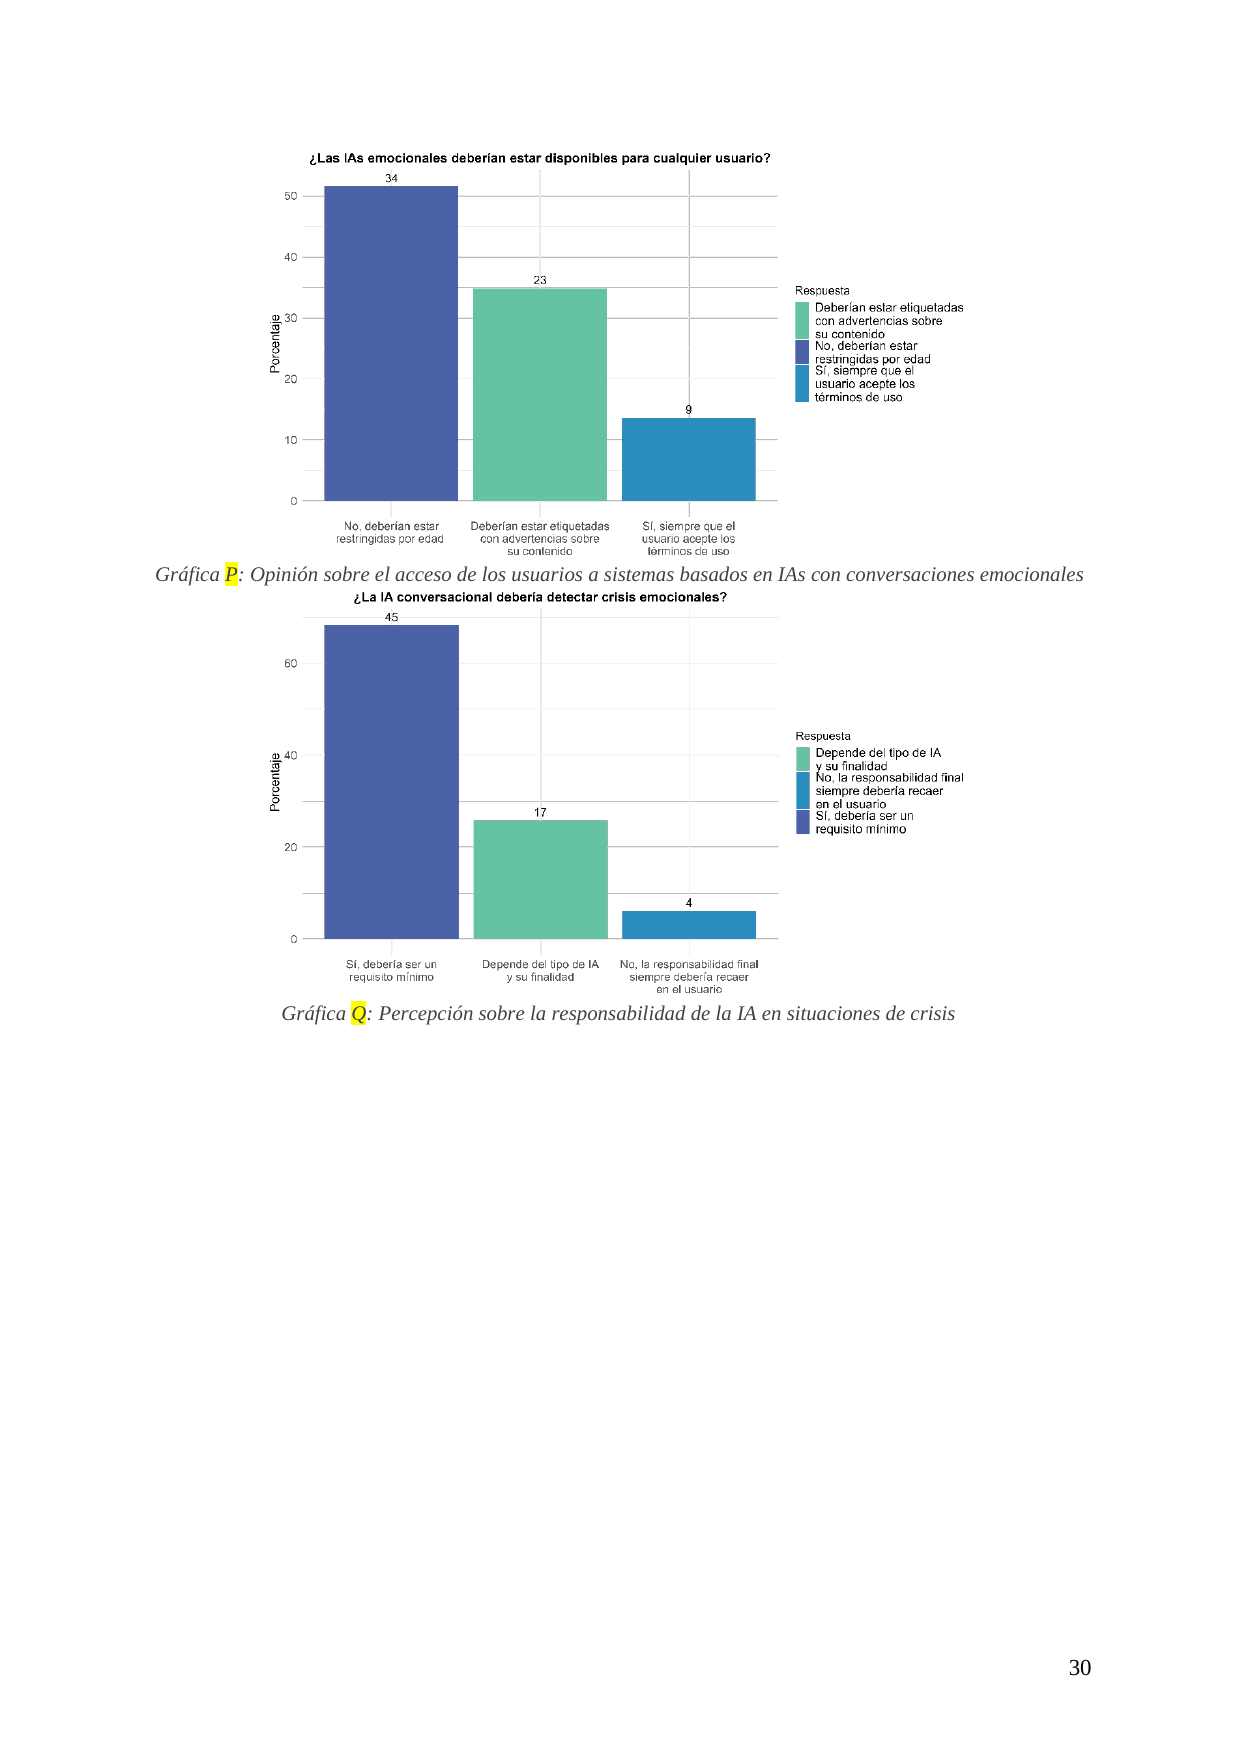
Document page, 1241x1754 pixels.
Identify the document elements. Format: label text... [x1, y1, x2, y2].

text Gráfica P: Opinión sobre el acceso de los usuarios a sistemas basados en IAs con conversaciones emocionales [238, 562, 1091, 586]
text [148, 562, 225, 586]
picture [264, 147, 975, 563]
picture [264, 586, 975, 1001]
text Gráfica Q: Percepción sobre la responsabilidad de la IA en situaciones de crisis [148, 1001, 351, 1025]
text Gráfica Q: Percepción sobre la responsabilidad de la IA en situaciones de crisis [366, 1001, 1091, 1025]
